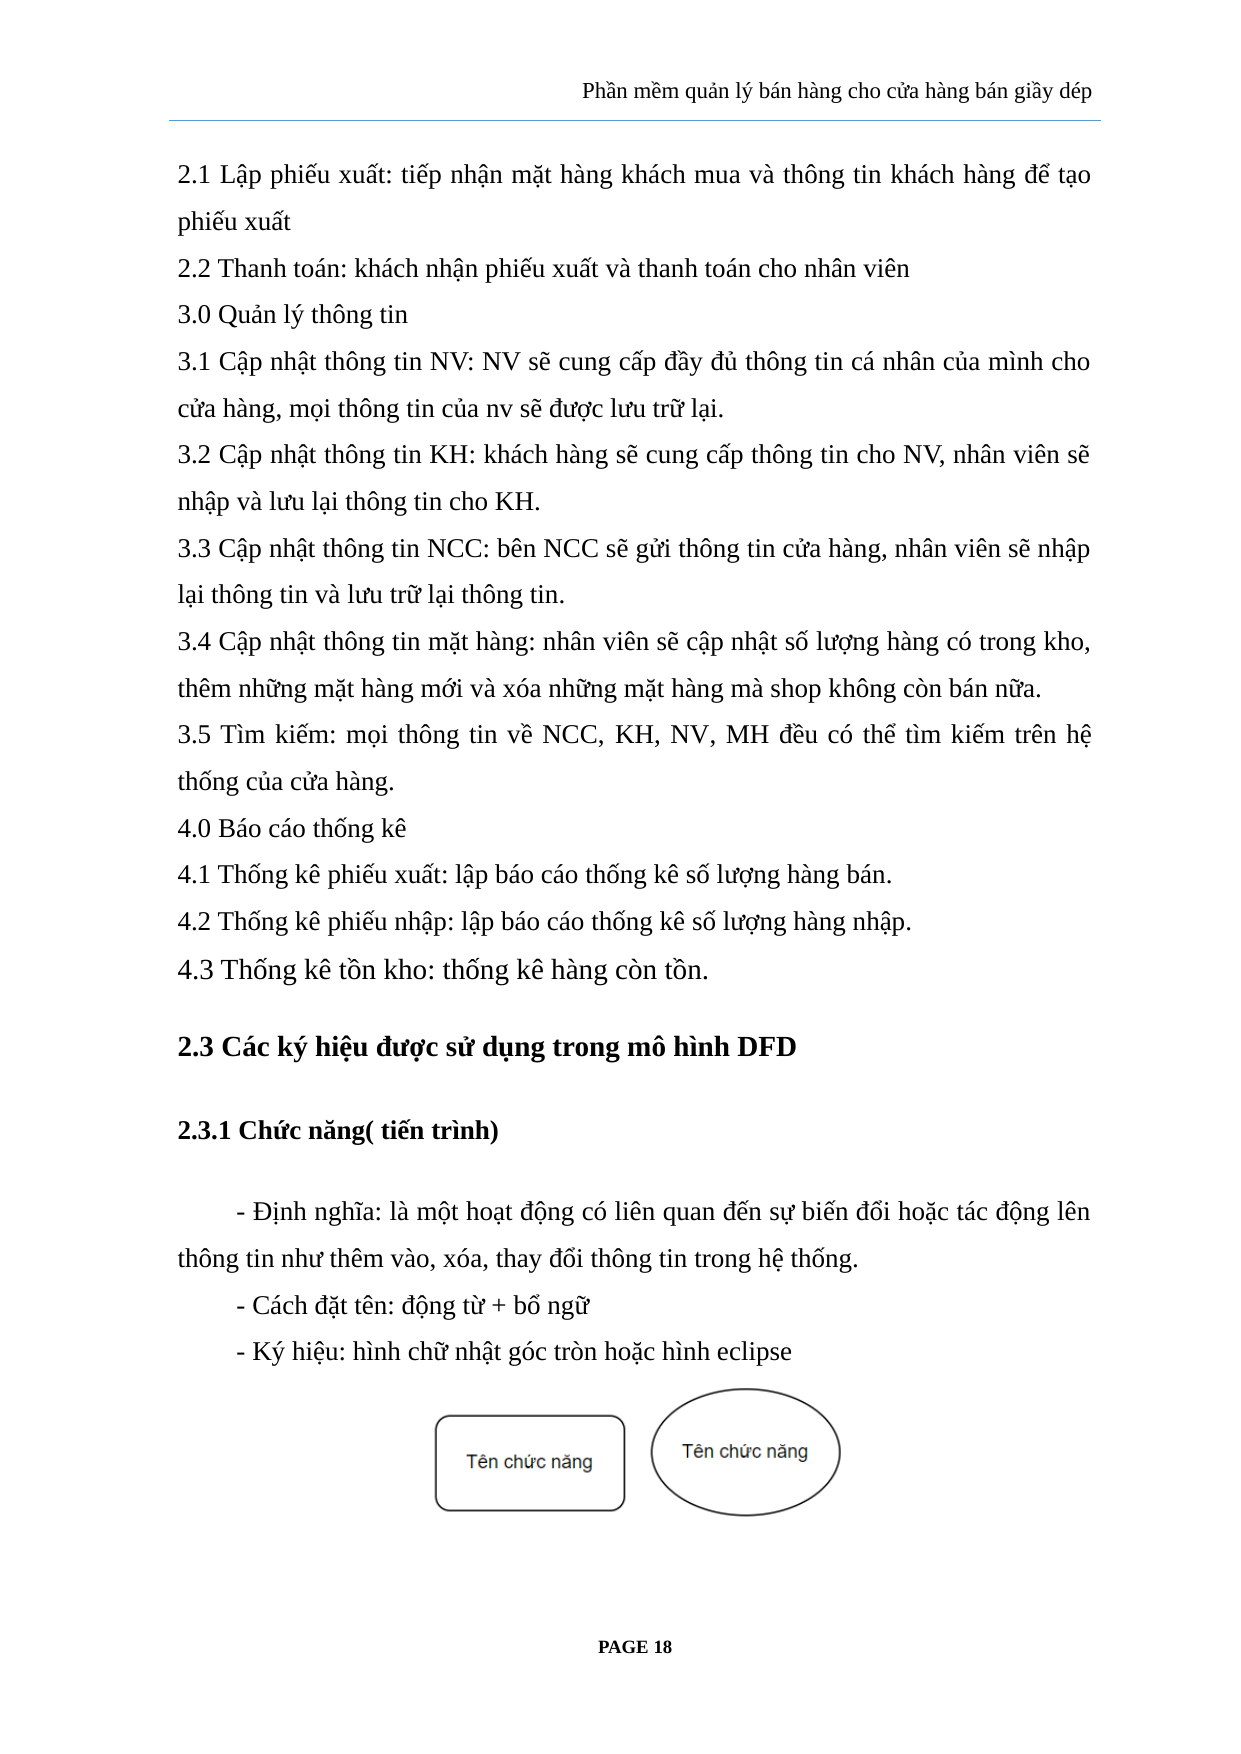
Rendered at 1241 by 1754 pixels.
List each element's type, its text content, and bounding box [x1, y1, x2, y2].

text 4.0 Báo cáo thống kê [177, 812, 1092, 843]
text 3.2 Cập nhật thông tin KH: khách hàng sẽ cung cấp thông tin cho NV, nhân viên sẽ nhập và lưu lại thông tin cho KH. [177, 439, 1092, 516]
text - Ký hiệu: hình chữ nhật góc tròn hoặc hình eclipse [177, 1335, 1092, 1367]
text 3.4 Cập nhật thông tin mặt hàng: nhân viên sẽ cập nhật số lượng hàng có trong kho, thêm những mặt hàng mới và xóa những mặt hàng mà shop không còn bán nữa. [177, 625, 1092, 703]
text 4.2 Thống kê phiếu nhập: lập báo cáo thống kê số lượng hàng nhập. [177, 905, 1092, 936]
subtitle 2.3.1 Chức năng( tiến trình) [177, 1114, 1092, 1146]
text 3.0 Quản lý thông tin [177, 299, 1092, 330]
text 2.2 Thanh toán: khách nhận phiếu xuất và thanh toán cho nhân viên [177, 252, 1092, 283]
text 3.3 Cập nhật thông tin NCC: bên NCC sẽ gửi thông tin cửa hàng, nhân viên sẽ nhập lại thông tin và lưu trữ lại thông tin. [177, 532, 1092, 610]
text 4.3 Thống kê tồn kho: thống kê hàng còn tồn. [177, 952, 1092, 986]
subtitle 2.3 Các ký hiệu được sử dụng trong mô hình DFD [177, 1029, 1092, 1063]
picture [421, 1382, 849, 1523]
text 2.1 Lập phiếu xuất: tiếp nhận mặt hàng khách mua và thông tin khách hàng để tạo phiếu xuất [177, 159, 1092, 236]
text 3.1 Cập nhật thông tin NV: NV sẽ cung cấp đầy đủ thông tin cá nhân của mình cho cửa hàng, mọi thông tin của nv sẽ được lưu trữ lại. [177, 345, 1092, 423]
text - Cách đặt tên: động từ + bổ ngữ [177, 1289, 1092, 1320]
text 3.5 Tìm kiếm: mọi thông tin về NCC, KH, NV, MH đều có thể tìm kiếm trên hệ thống của cửa hàng. [177, 719, 1092, 796]
text 4.1 Thống kê phiếu xuất: lập báo cáo thống kê số lượng hàng bán. [177, 859, 1092, 890]
text - Định nghĩa: là một hoạt động có liên quan đến sự biến đổi hoặc tác động lên thông tin như thêm vào, xóa, thay đổi thông tin trong hệ thống. [177, 1195, 1092, 1273]
